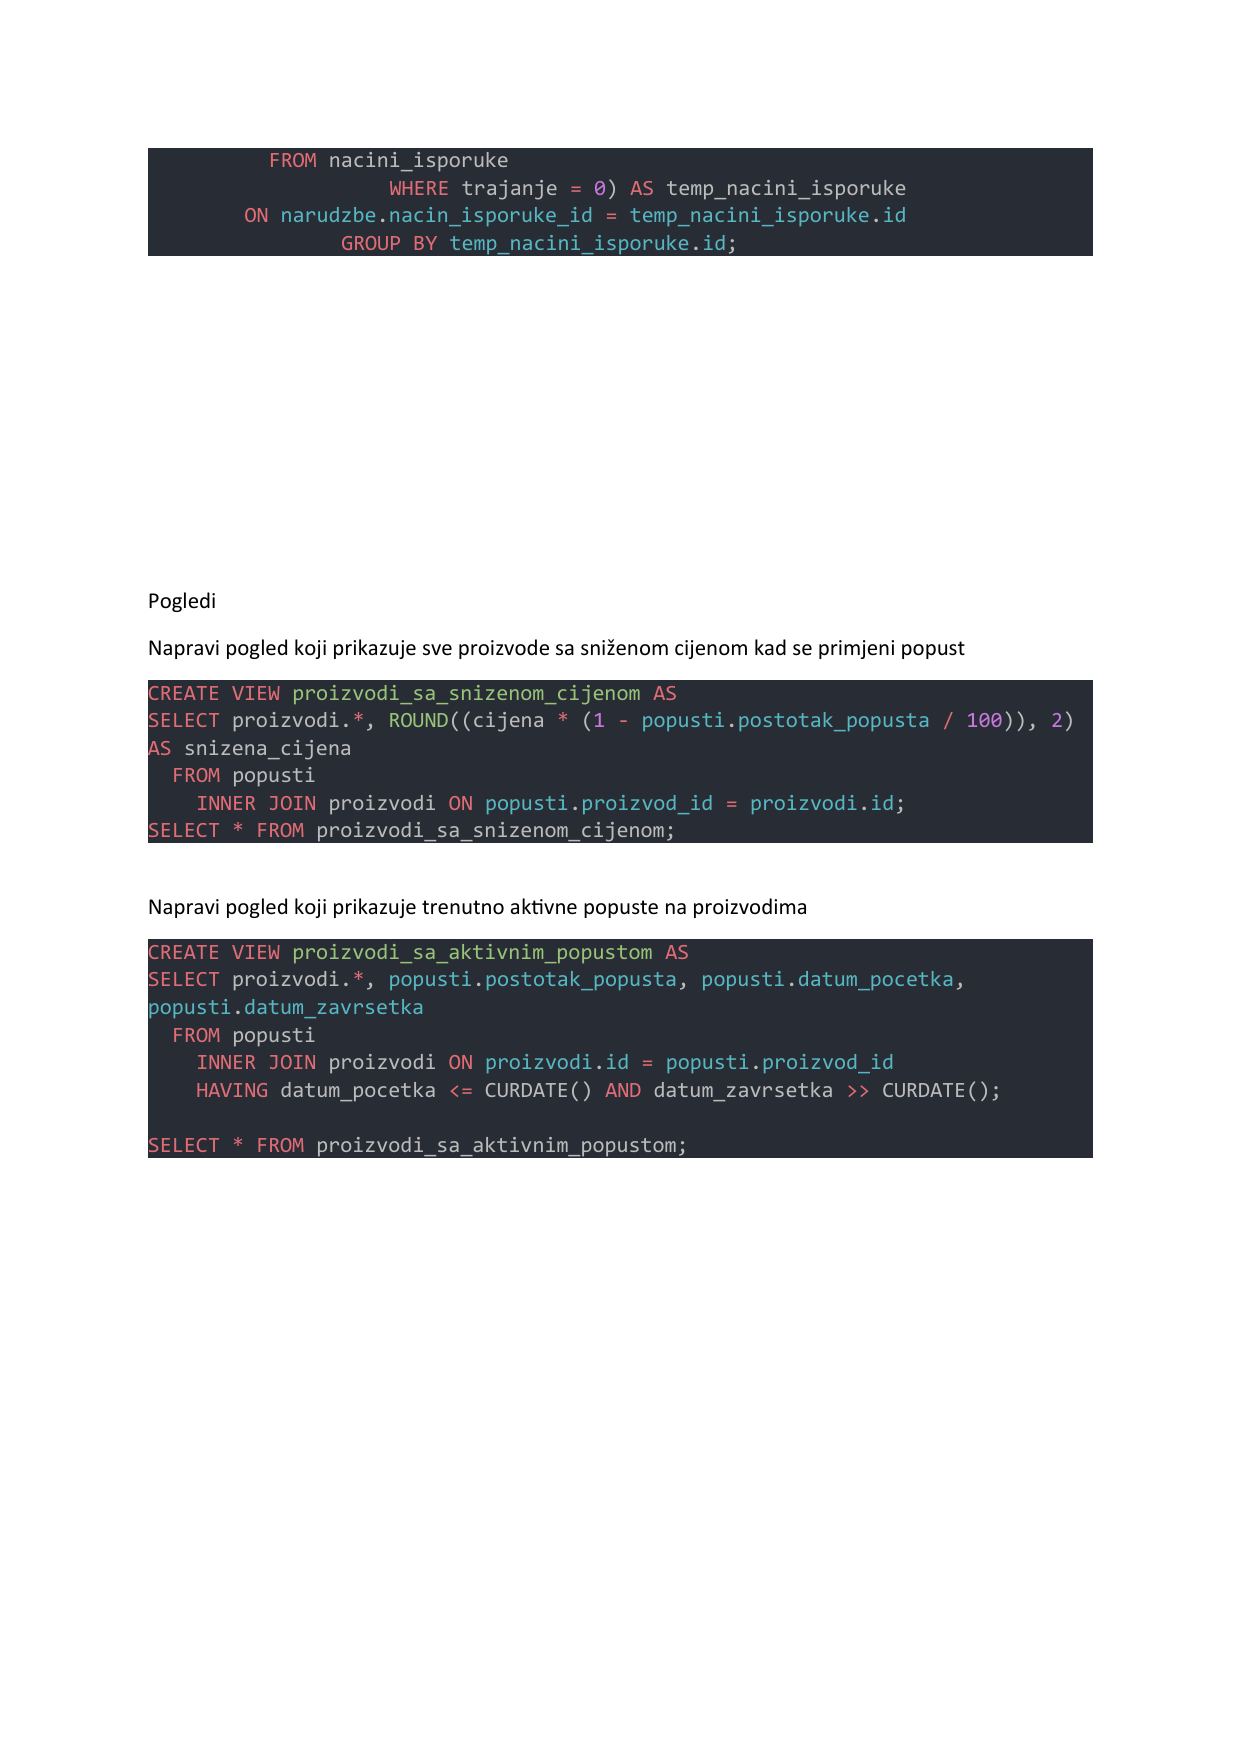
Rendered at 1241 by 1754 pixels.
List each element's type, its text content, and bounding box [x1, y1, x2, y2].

text SELECT * FROM proizvodi_sa_snizenom_cijenom; [148, 818, 1093, 843]
text CREATE VIEW proizvodi_sa_snizenom_cijenom AS [148, 680, 1093, 706]
text FROM popusti [148, 1022, 1093, 1048]
text Napravi pogled koji prikazuje trenutno aktivne popuste na proizvodima [148, 892, 1093, 920]
text SELECT * FROM proizvodi_sa_aktivnim_popustom; [148, 1132, 1093, 1158]
text SELECT proizvodi.*, ROUND((cijena * (1 - popusti.postotak_popusta / 100)), 2) AS snizena_cijena [148, 707, 1093, 761]
text SELECT proizvodi.*, popusti.postotak_popusta, popusti.datum_pocetka, popusti.datum_zavrsetka [148, 967, 1093, 1020]
text FROM popusti [148, 763, 1093, 788]
text CREATE VIEW proizvodi_sa_aktivnim_popustom AS [148, 939, 1093, 965]
text Napravi pogled koji prikazuje sve proizvode sa sniženom cijenom kad se primjeni popust [148, 633, 1093, 661]
text INNER JOIN proizvodi ON popusti.proizvod_id = proizvodi.id; [148, 790, 1093, 816]
text Pogledi [148, 586, 1093, 614]
text WHERE trajanje = 0) AS temp_nacini_isporuke [148, 175, 1093, 201]
text INNER JOIN proizvodi ON proizvodi.id = popusti.proizvod_id [148, 1050, 1093, 1075]
text ON narudzbe.nacin_isporuke_id = temp_nacini_isporuke.id [148, 203, 1093, 228]
text HAVING datum_pocetka <= CURDATE() AND datum_zavrsetka >> CURDATE(); [148, 1077, 1093, 1103]
text GROUP BY temp_nacini_isporuke.id; [148, 230, 1093, 256]
text FROM nacini_isporuke [148, 148, 1093, 173]
